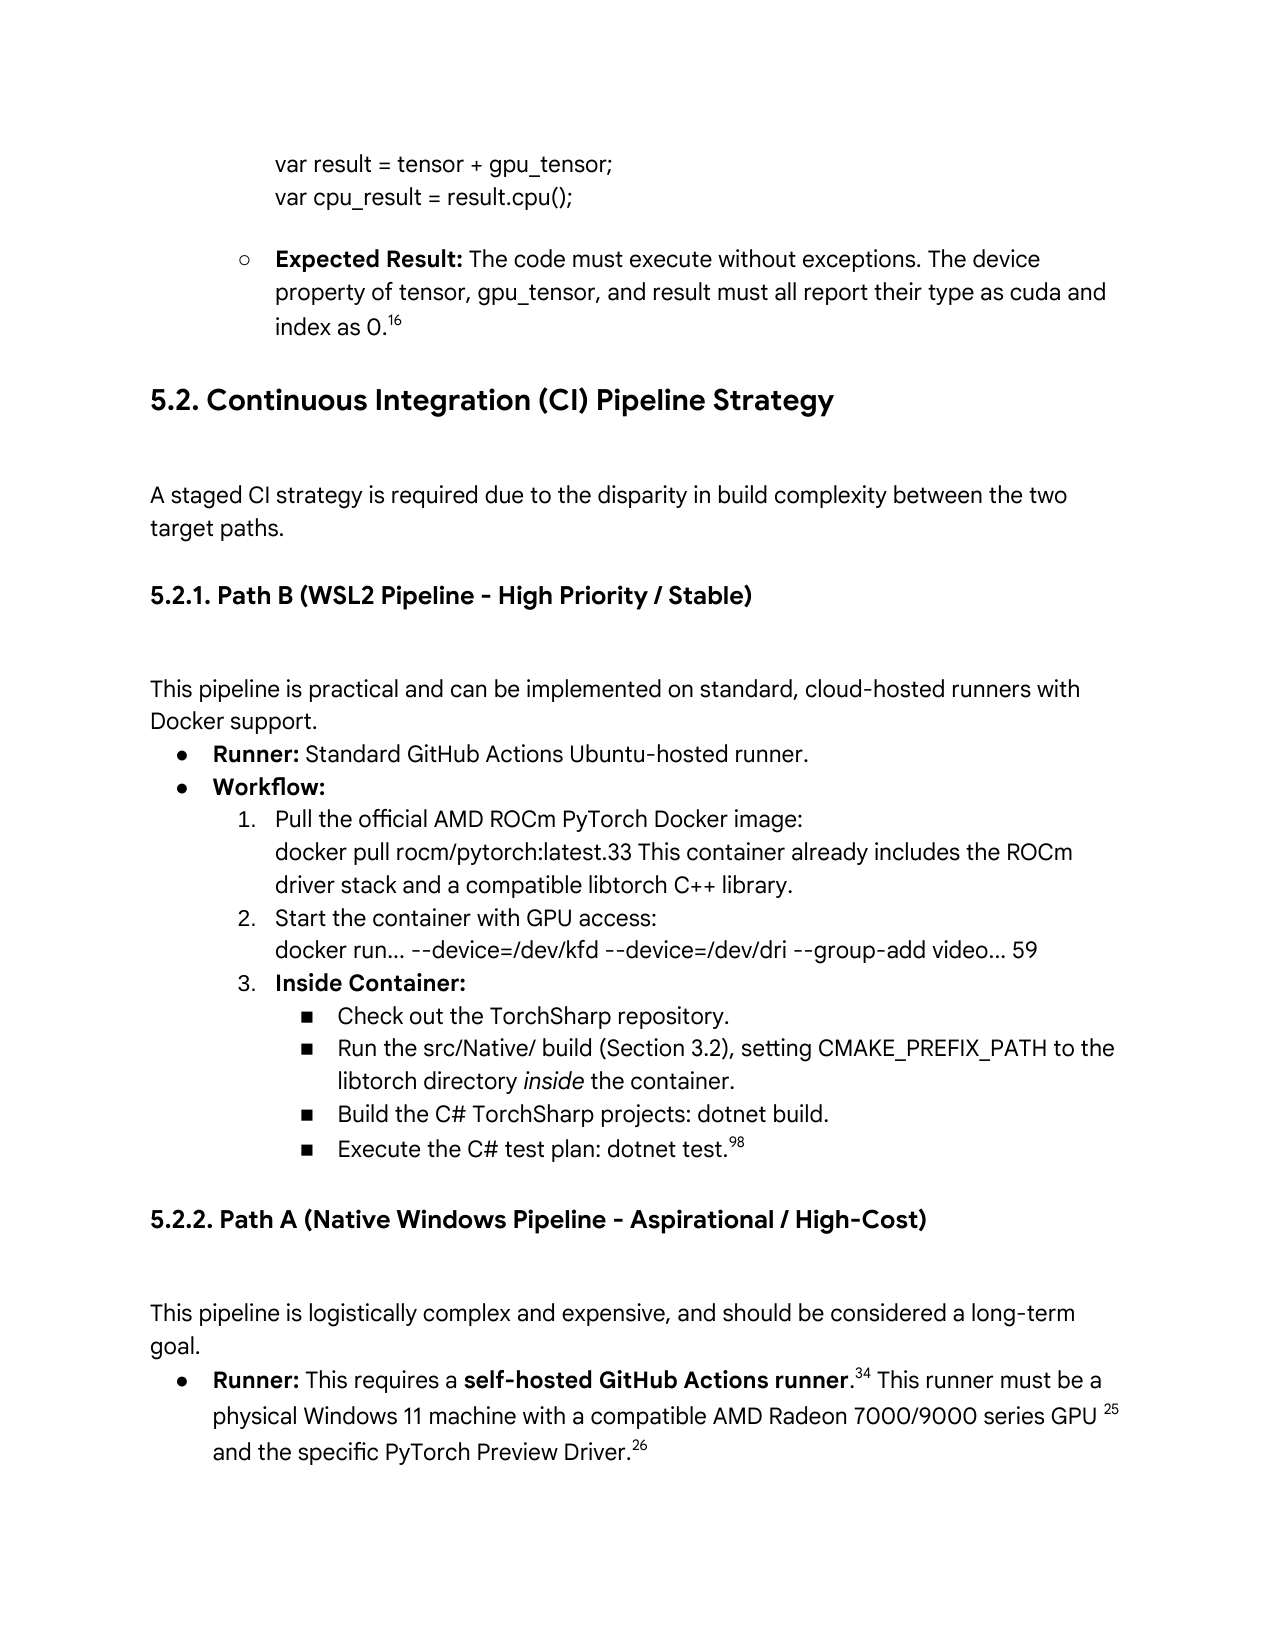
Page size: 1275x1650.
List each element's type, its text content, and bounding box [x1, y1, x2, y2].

list Runner: This requires a self-hosted GitHub Actions runner.34 This runner must be a physical Windows 11 machine with a compatible AMD Radeon 7000/9000 series GPU 25 and the specific PyTorch Preview Driver.26 [175, 1365, 1125, 1467]
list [237, 150, 1125, 241]
list Check out the TorchSharp repository. [300, 1002, 1125, 1031]
subtitle 5.2.1. Path B (WSL2 Pipeline - High Priority / Stable) [150, 580, 1125, 611]
subtitle 5.2. Continuous Integration (CI) Pipeline Strategy [150, 382, 1125, 419]
list Expected Result: The code must execute without exceptions. The device property of tensor, gpu_tensor, and result must all report their type as cuda and index as 0.16 [237, 245, 1125, 342]
list Run the src/Native/ build (Section 3.2), setting CMAKE_PREFIX_PATH to the libtorch directory inside the container. [300, 1035, 1125, 1096]
list Pull the official AMD ROCm PyTorch Docker image: docker pull rocm/pytorch:latest.33 This container already includes the ROCm driver stack and a compatible libtorch C++ library. [237, 806, 1125, 900]
subtitle 5.2.2. Path A (Native Windows Pipeline - Aspirational / High-Cost) [150, 1204, 1125, 1236]
list Workflow: [175, 773, 1125, 802]
list Execute the C# test plan: dotnet test.98 [300, 1133, 1125, 1164]
list Runner: Standard GitHub Actions Ubuntu-hosted runner. [175, 740, 1125, 769]
list Inside Container: [237, 969, 1125, 998]
list Build the C# TorchSharp projects: dotnet build. [300, 1100, 1125, 1129]
text This pipeline is logistically complex and expensive, and should be considered a long-term goal. [150, 1299, 1125, 1361]
text This pipeline is practical and can be implemented on standard, cloud-hosted runners with Docker support. [150, 675, 1125, 736]
text A staged CI strategy is required due to the disparity in build complexity between the two target paths. [150, 482, 1125, 543]
list Start the container with GPU access: docker run... --device=/dev/kfd --device=/dev/dri --group-add video... 59 [237, 904, 1125, 965]
